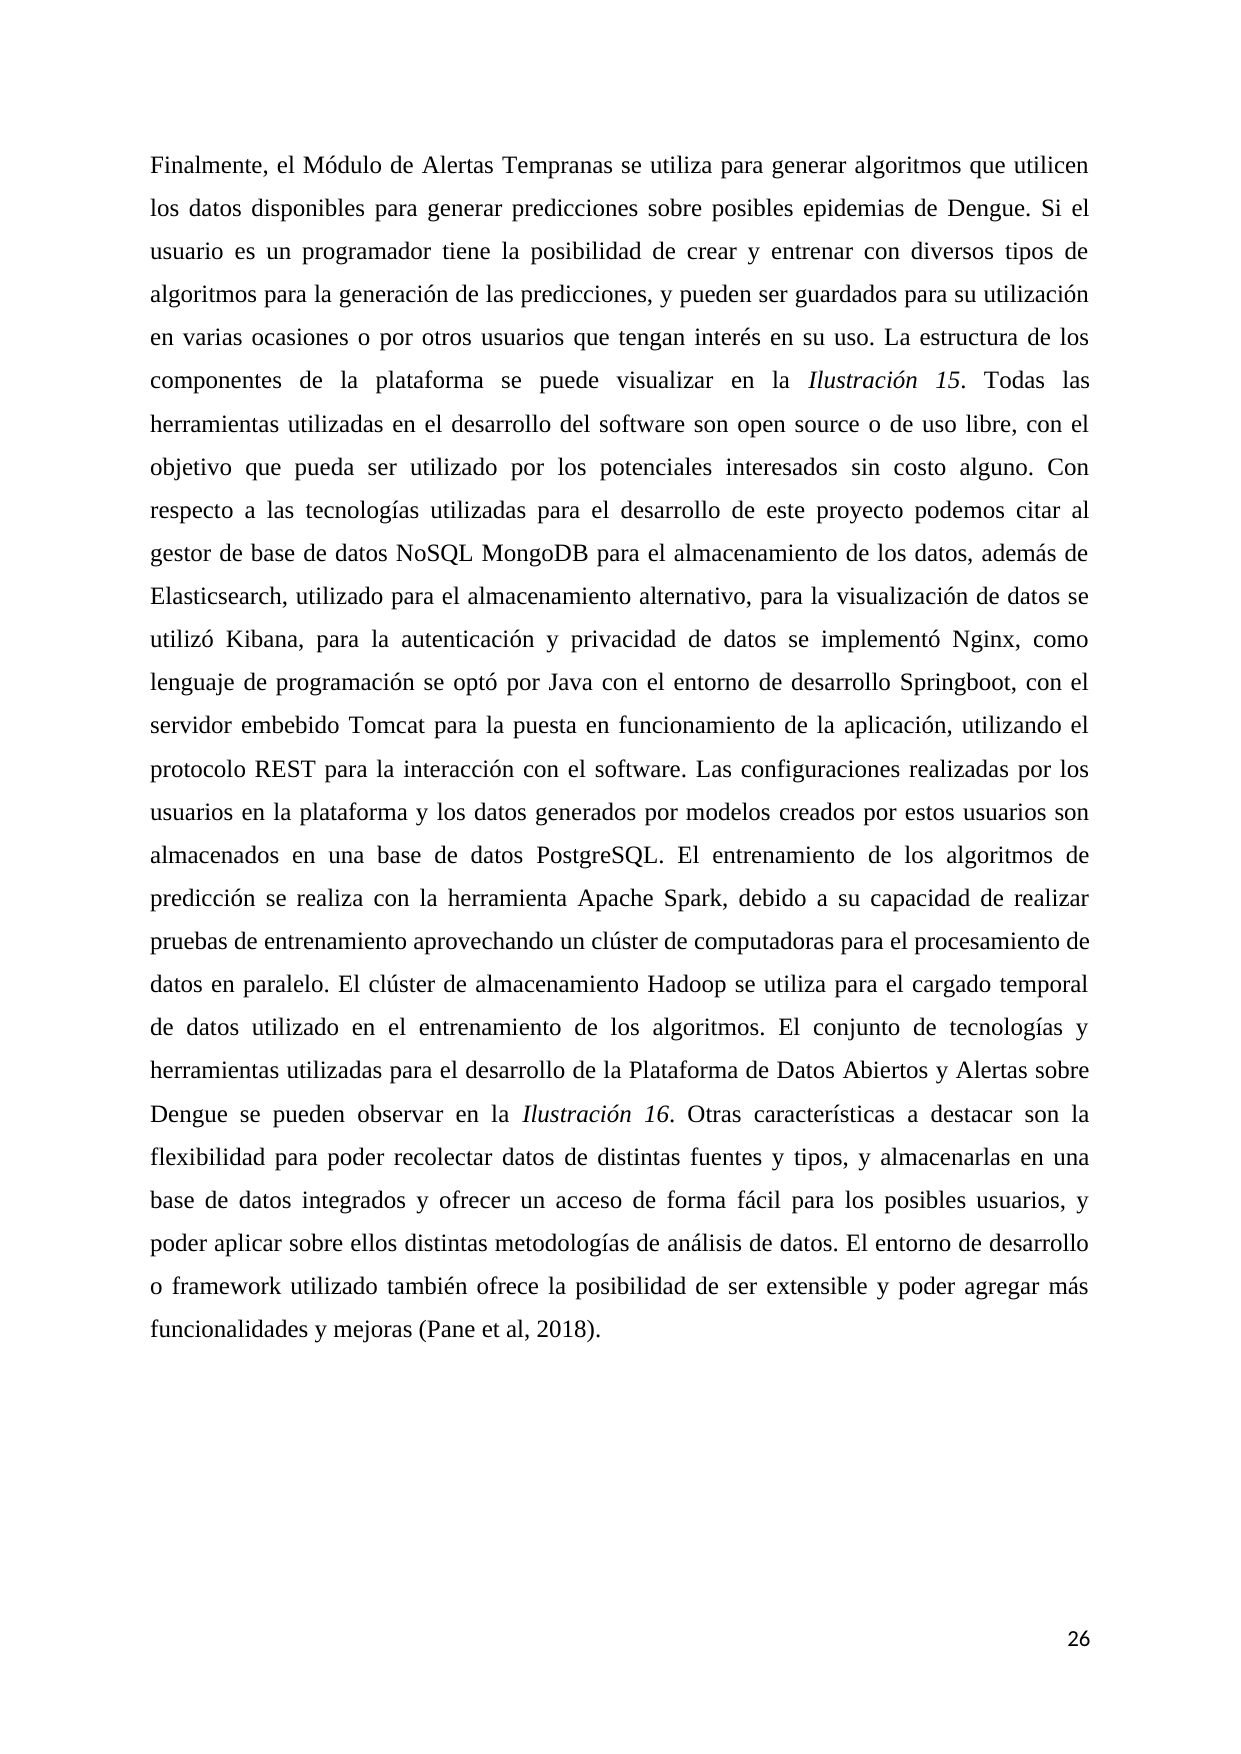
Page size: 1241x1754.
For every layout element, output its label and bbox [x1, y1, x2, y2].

text [150, 150, 1090, 1343]
